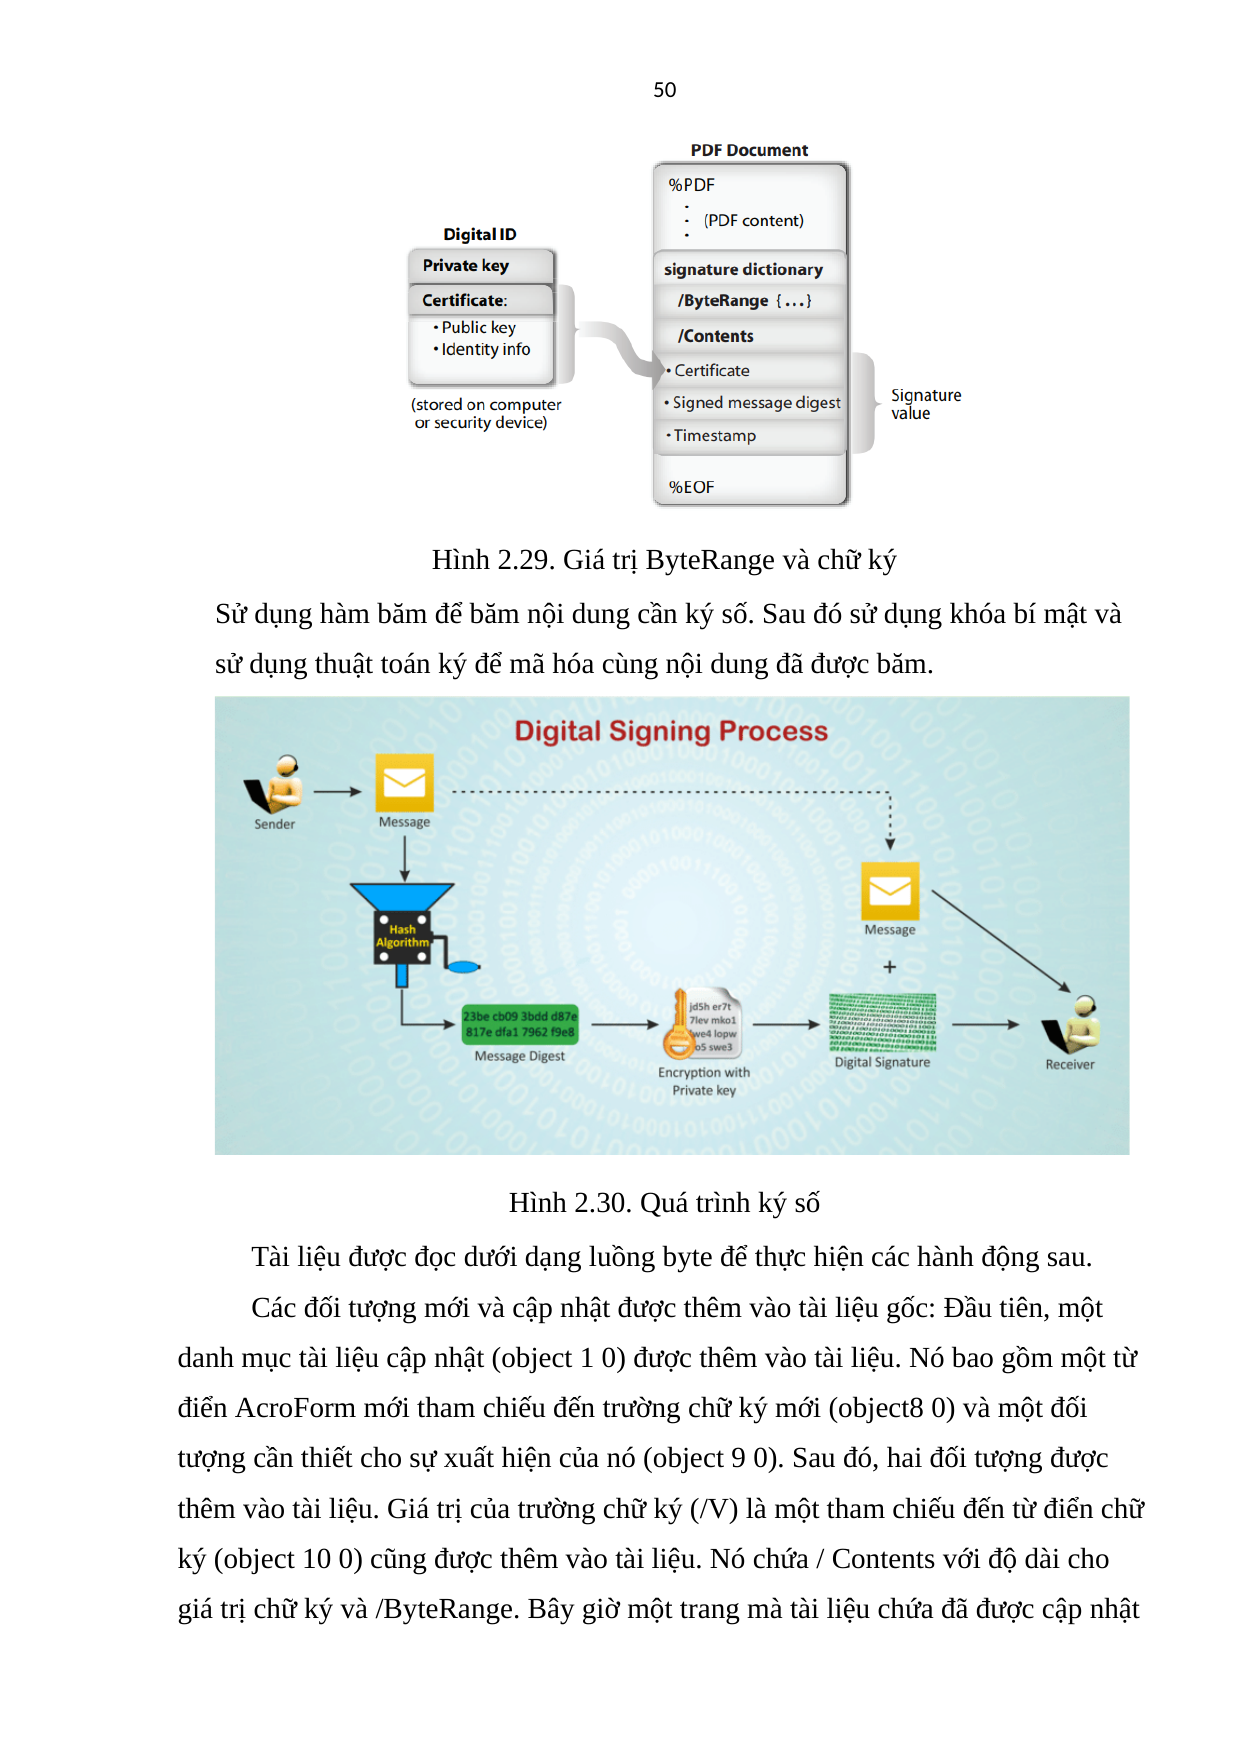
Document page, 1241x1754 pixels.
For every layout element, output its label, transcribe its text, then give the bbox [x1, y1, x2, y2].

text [177, 1290, 1152, 1625]
picture [214, 696, 1130, 1155]
picture [395, 131, 971, 512]
list Sử dụng hàm băm để băm nội dung cần ký số. Sau đó sử dụng khóa bí mật và sử dụng thuật toán ký để mã hóa cùng nội dung đã được băm. [215, 596, 1152, 680]
text Tài liệu được đọc dưới dạng luồng byte để thực hiện các hành động sau. [177, 1239, 1152, 1273]
